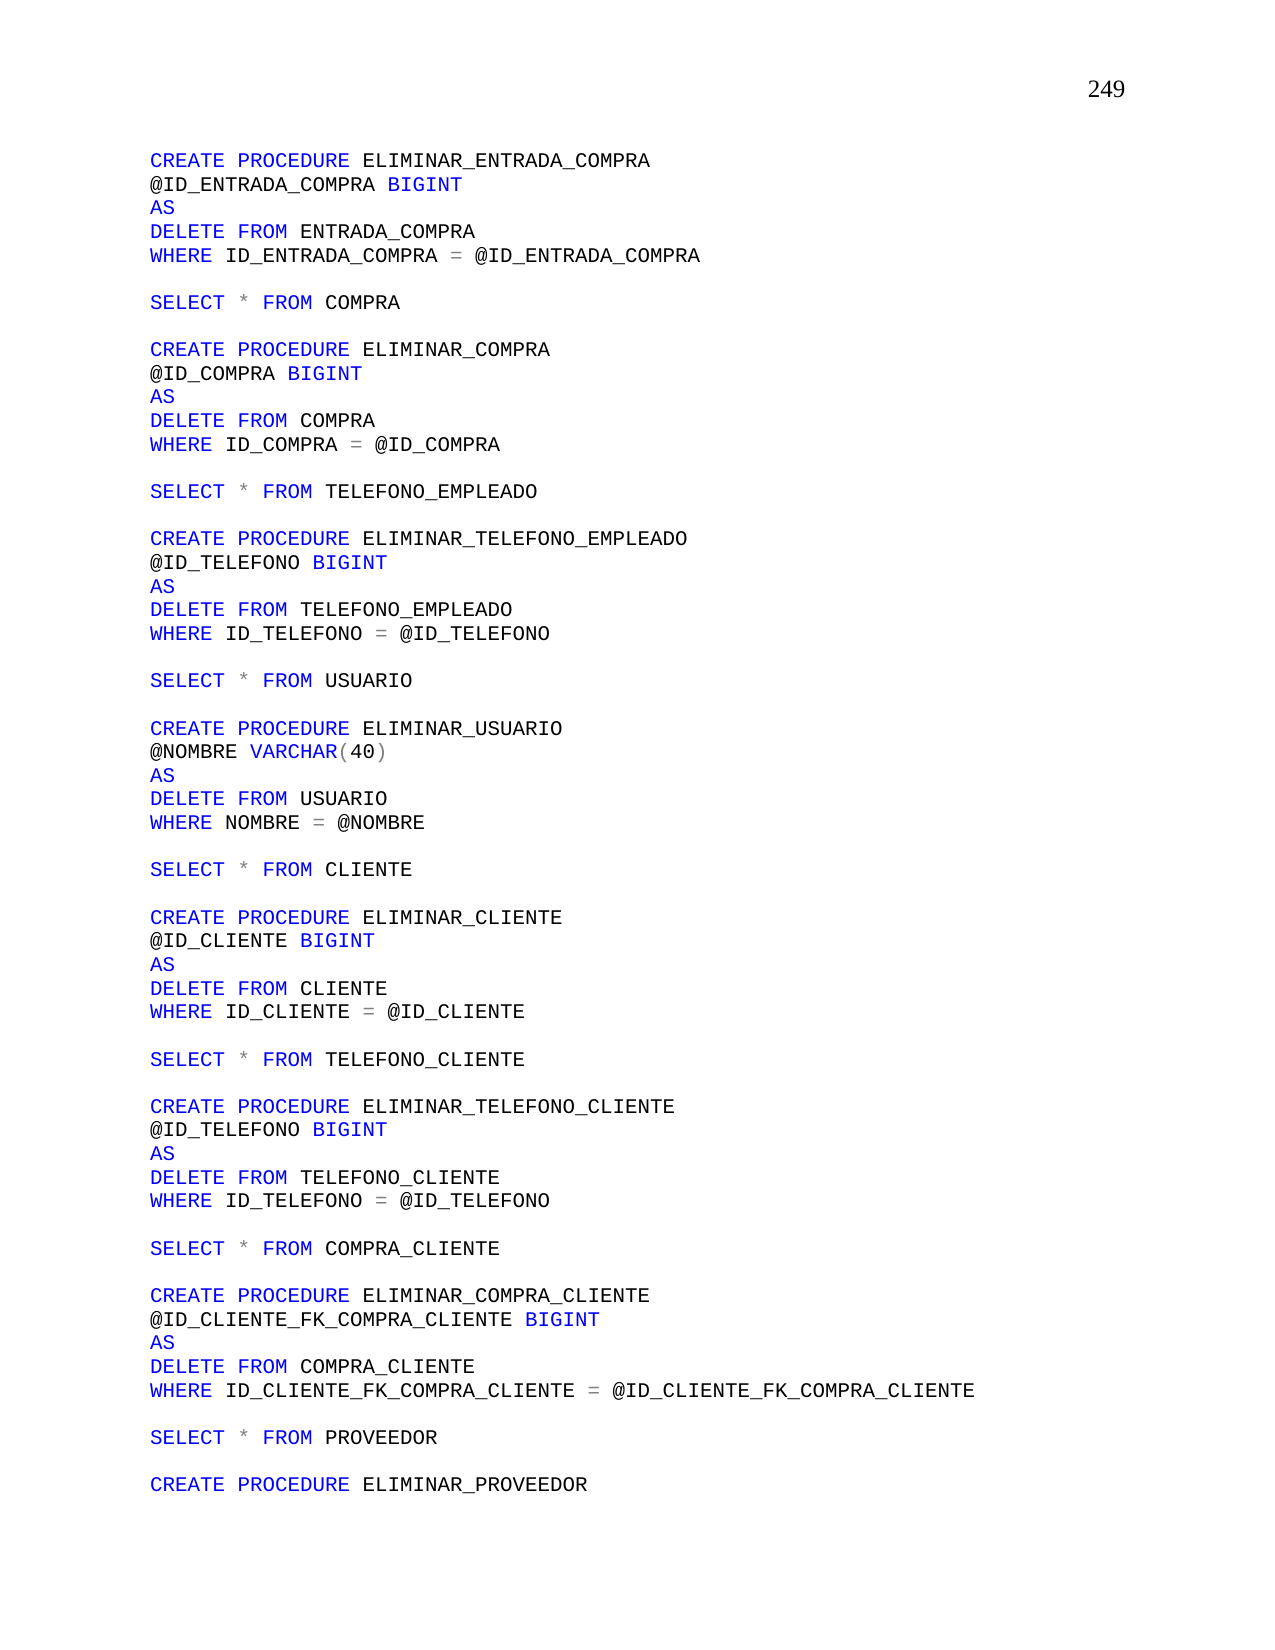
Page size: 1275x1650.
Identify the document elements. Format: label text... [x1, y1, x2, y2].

text @ID_COMPRA BIGINT [150, 363, 1125, 386]
text CREATE PROCEDURE ELIMINAR_PROVEEDOR [150, 1474, 1125, 1498]
text DELETE FROM ENTRADA_COMPRA [150, 221, 1125, 244]
text AS [150, 765, 1125, 788]
text SELECT * FROM TELEFONO_EMPLEADO [150, 481, 1125, 505]
text DELETE FROM TELEFONO_CLIENTE [150, 1167, 1125, 1190]
text CREATE PROCEDURE ELIMINAR_CLIENTE [150, 907, 1125, 930]
text DELETE FROM CLIENTE [150, 978, 1125, 1001]
text WHERE ID_ENTRADA_COMPRA = @ID_ENTRADA_COMPRA [150, 244, 1125, 268]
text AS [150, 576, 1125, 599]
text AS [150, 197, 1125, 221]
text WHERE ID_TELEFONO = @ID_TELEFONO [150, 623, 1125, 647]
text AS [150, 1332, 1125, 1356]
text WHERE ID_CLIENTE = @ID_CLIENTE [150, 1001, 1125, 1025]
text CREATE PROCEDURE ELIMINAR_TELEFONO_CLIENTE [150, 1096, 1125, 1119]
text SELECT * FROM CLIENTE [150, 859, 1125, 883]
text CREATE PROCEDURE ELIMINAR_COMPRA [150, 339, 1125, 363]
text CREATE PROCEDURE ELIMINAR_USUARIO [150, 717, 1125, 741]
text DELETE FROM COMPRA [150, 410, 1125, 434]
text SELECT * FROM COMPRA_CLIENTE [150, 1238, 1125, 1261]
text CREATE PROCEDURE ELIMINAR_TELEFONO_EMPLEADO [150, 528, 1125, 552]
text WHERE NOMBRE = @NOMBRE [150, 812, 1125, 836]
text @ID_CLIENTE_FK_COMPRA_CLIENTE BIGINT [150, 1309, 1125, 1332]
text DELETE FROM USUARIO [150, 788, 1125, 812]
text DELETE FROM COMPRA_CLIENTE [150, 1356, 1125, 1379]
text DELETE FROM TELEFONO_EMPLEADO [150, 599, 1125, 623]
text WHERE ID_TELEFONO = @ID_TELEFONO [150, 1190, 1125, 1214]
text @ID_TELEFONO BIGINT [150, 1119, 1125, 1143]
text AS [150, 386, 1125, 410]
text SELECT * FROM USUARIO [150, 670, 1125, 694]
text AS [150, 954, 1125, 978]
text @ID_ENTRADA_COMPRA BIGINT [150, 174, 1125, 197]
text WHERE ID_COMPRA = @ID_COMPRA [150, 434, 1125, 457]
text WHERE ID_CLIENTE_FK_COMPRA_CLIENTE = @ID_CLIENTE_FK_COMPRA_CLIENTE [150, 1379, 1125, 1403]
text @NOMBRE VARCHAR(40) [150, 741, 1125, 765]
text @ID_CLIENTE BIGINT [150, 930, 1125, 954]
text CREATE PROCEDURE ELIMINAR_COMPRA_CLIENTE [150, 1285, 1125, 1309]
text SELECT * FROM TELEFONO_CLIENTE [150, 1048, 1125, 1072]
text @ID_TELEFONO BIGINT [150, 552, 1125, 576]
text SELECT * FROM PROVEEDOR [150, 1427, 1125, 1451]
text AS [150, 1143, 1125, 1167]
text SELECT * FROM COMPRA [150, 292, 1125, 316]
text CREATE PROCEDURE ELIMINAR_ENTRADA_COMPRA [150, 150, 1125, 174]
